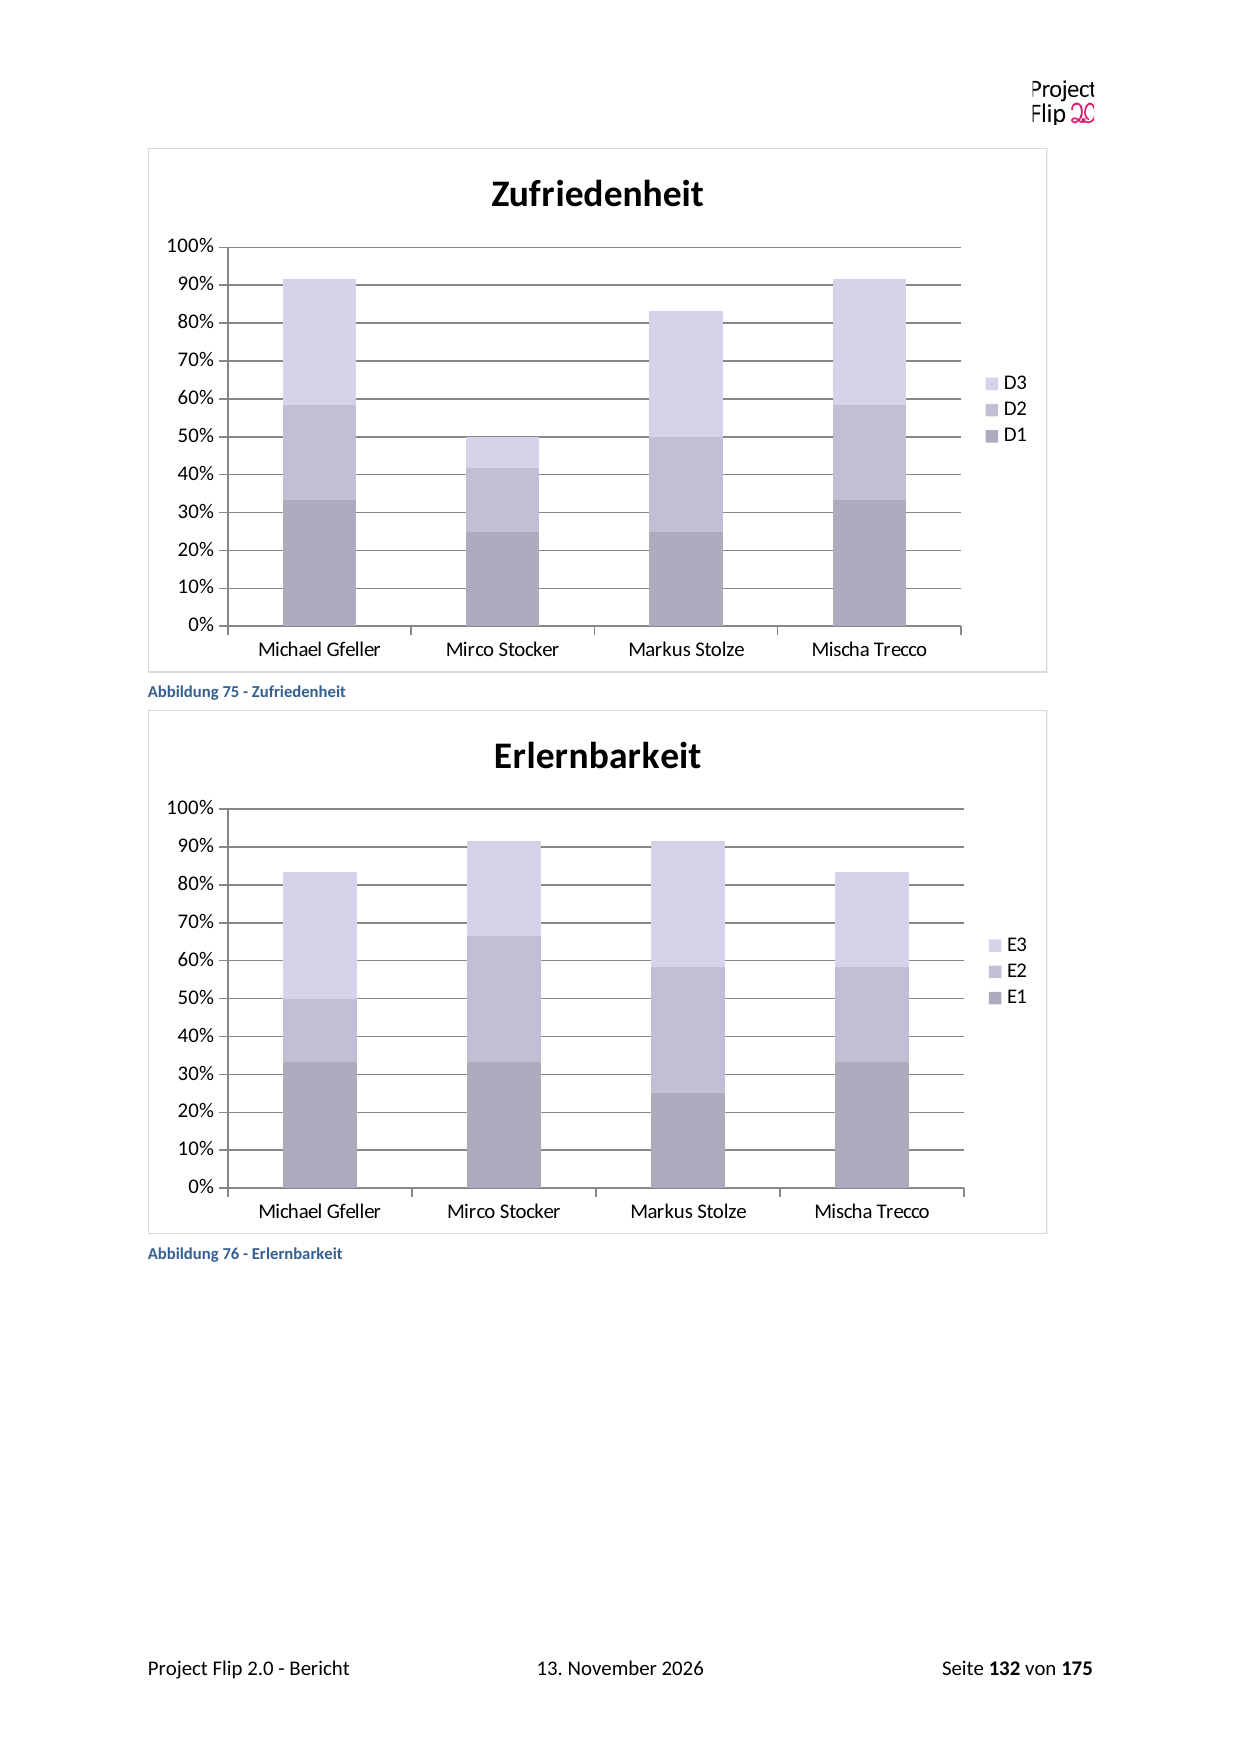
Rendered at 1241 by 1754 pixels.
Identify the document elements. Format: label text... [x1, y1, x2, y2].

picture [1081, 79, 1097, 124]
